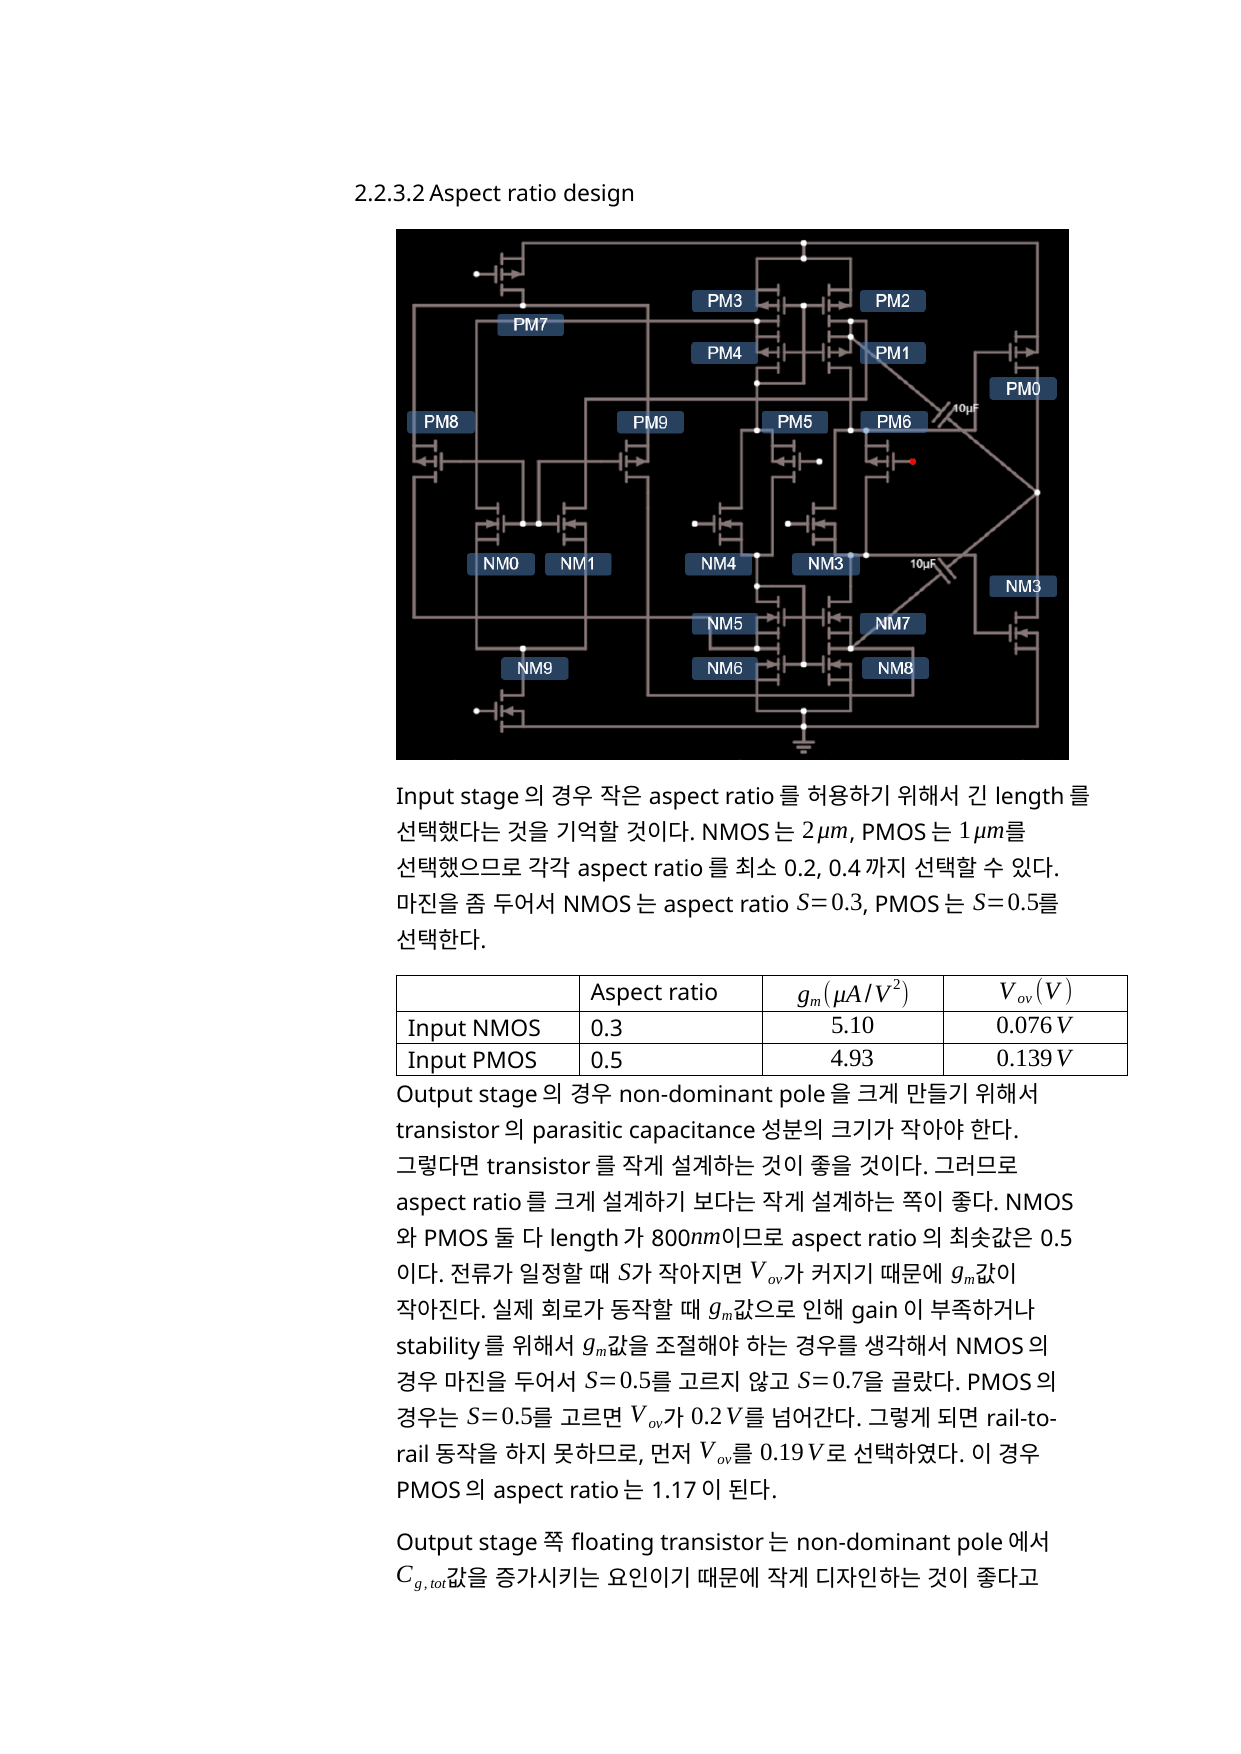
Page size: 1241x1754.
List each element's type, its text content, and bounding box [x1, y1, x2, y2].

table_header [763, 976, 943, 1011]
table_cell [763, 1012, 943, 1043]
table_cell Input PMOS [397, 1044, 579, 1075]
list Aspect ratio design [354, 177, 1090, 208]
table_cell 0.3 [580, 1012, 762, 1043]
list Input stage의 경우 작은 aspect ratio를 허용하기 위해서 긴 length를 선택했다는 것을 기억할 것이다. NMOS는 , PMOS는 를 선택했으므로 각각 aspect ratio를 최소 0.2, 0.4까지 선택할 수 있다. 마진을 좀 두어서 NMOS는 aspect ratio , PMOS는 를 선택한다. [396, 778, 1090, 955]
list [396, 1524, 1090, 1593]
list Output stage의 경우 non-dominant pole을 크게 만들기 위해서 transistor의 parasitic capacitance 성분의 크기가 작아야 한다. 그렇다면 transistor를 작게 설계하는 것이 좋을 것이다. 그러므로 aspect ratio를 크게 설계하기 보다는 작게 설계하는 쪽이 좋다. NMOS와 PMOS 둘 다 length가 800이므로 aspect ratio의 최솟값은 0.5이다. 전류가 일정할 때 가 작아지면 가 커지기 때문에 값이 작아진다. 실제 회로가 동작할 때 값으로 인해 gain이 부족하거나 stability를 위해서 값을 조절해야 하는 경우를 생각해서 NMOS의 경우 마진을 두어서 를 고르지 않고 을 골랐다. PMOS의 경우는 를 고르면 가 를 넘어간다. 그렇게 되면 rail-to-rail 동작을 하지 못하므로, 먼저 를 로 선택하였다. 이 경우 PMOS의 aspect ratio는 1.17이 된다. [396, 1076, 1090, 1505]
table_cell [763, 1044, 943, 1075]
table_cell 0.5 [580, 1044, 762, 1075]
table_header Aspect ratio [580, 976, 762, 1011]
picture [395, 227, 1071, 760]
table_cell [944, 1044, 1127, 1075]
table_cell [944, 1012, 1127, 1043]
table_cell Input NMOS [397, 1012, 579, 1043]
table_header [397, 976, 579, 1011]
table_header [944, 976, 1127, 1011]
